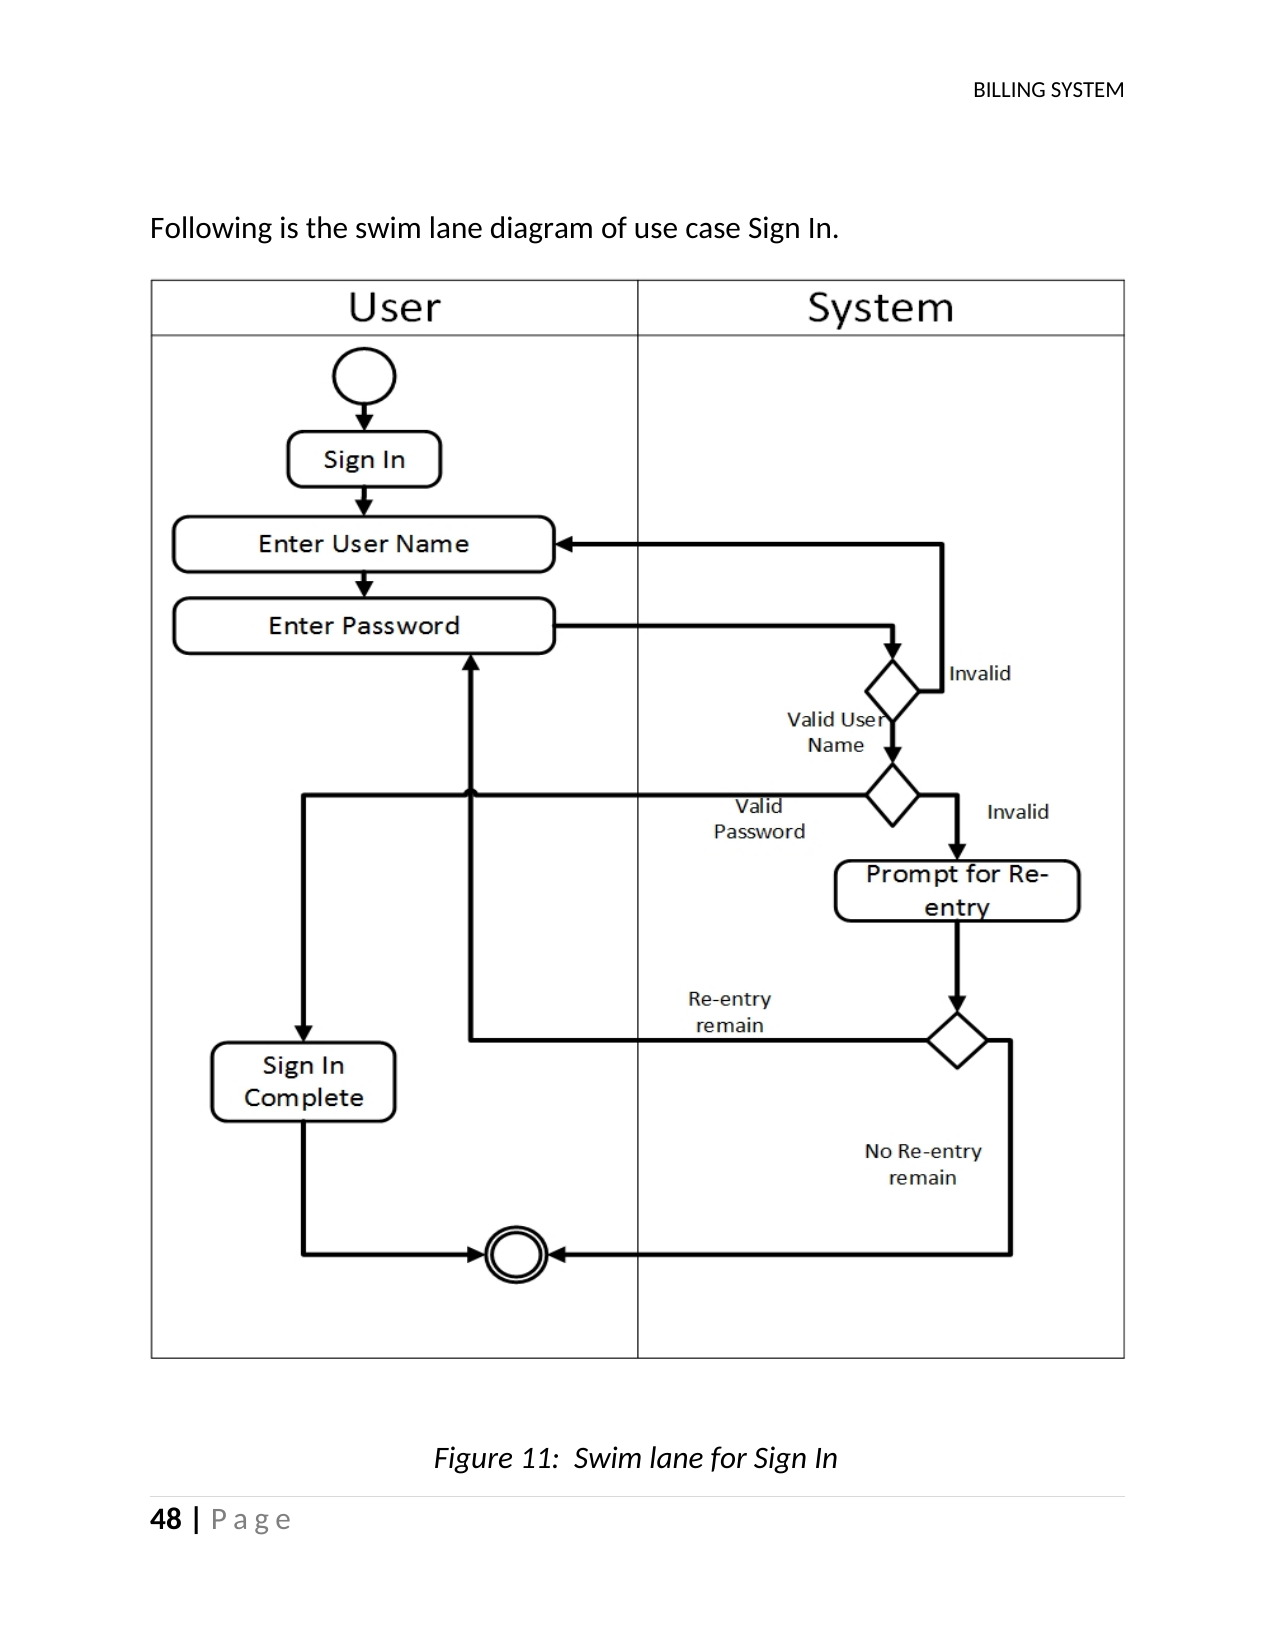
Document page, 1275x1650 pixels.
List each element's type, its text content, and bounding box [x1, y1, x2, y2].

text Figure 11: Swim lane for Sign In [150, 1438, 1125, 1476]
picture [150, 265, 1125, 1360]
text Following is the swim lane diagram of use case Sign In. [150, 208, 1125, 246]
